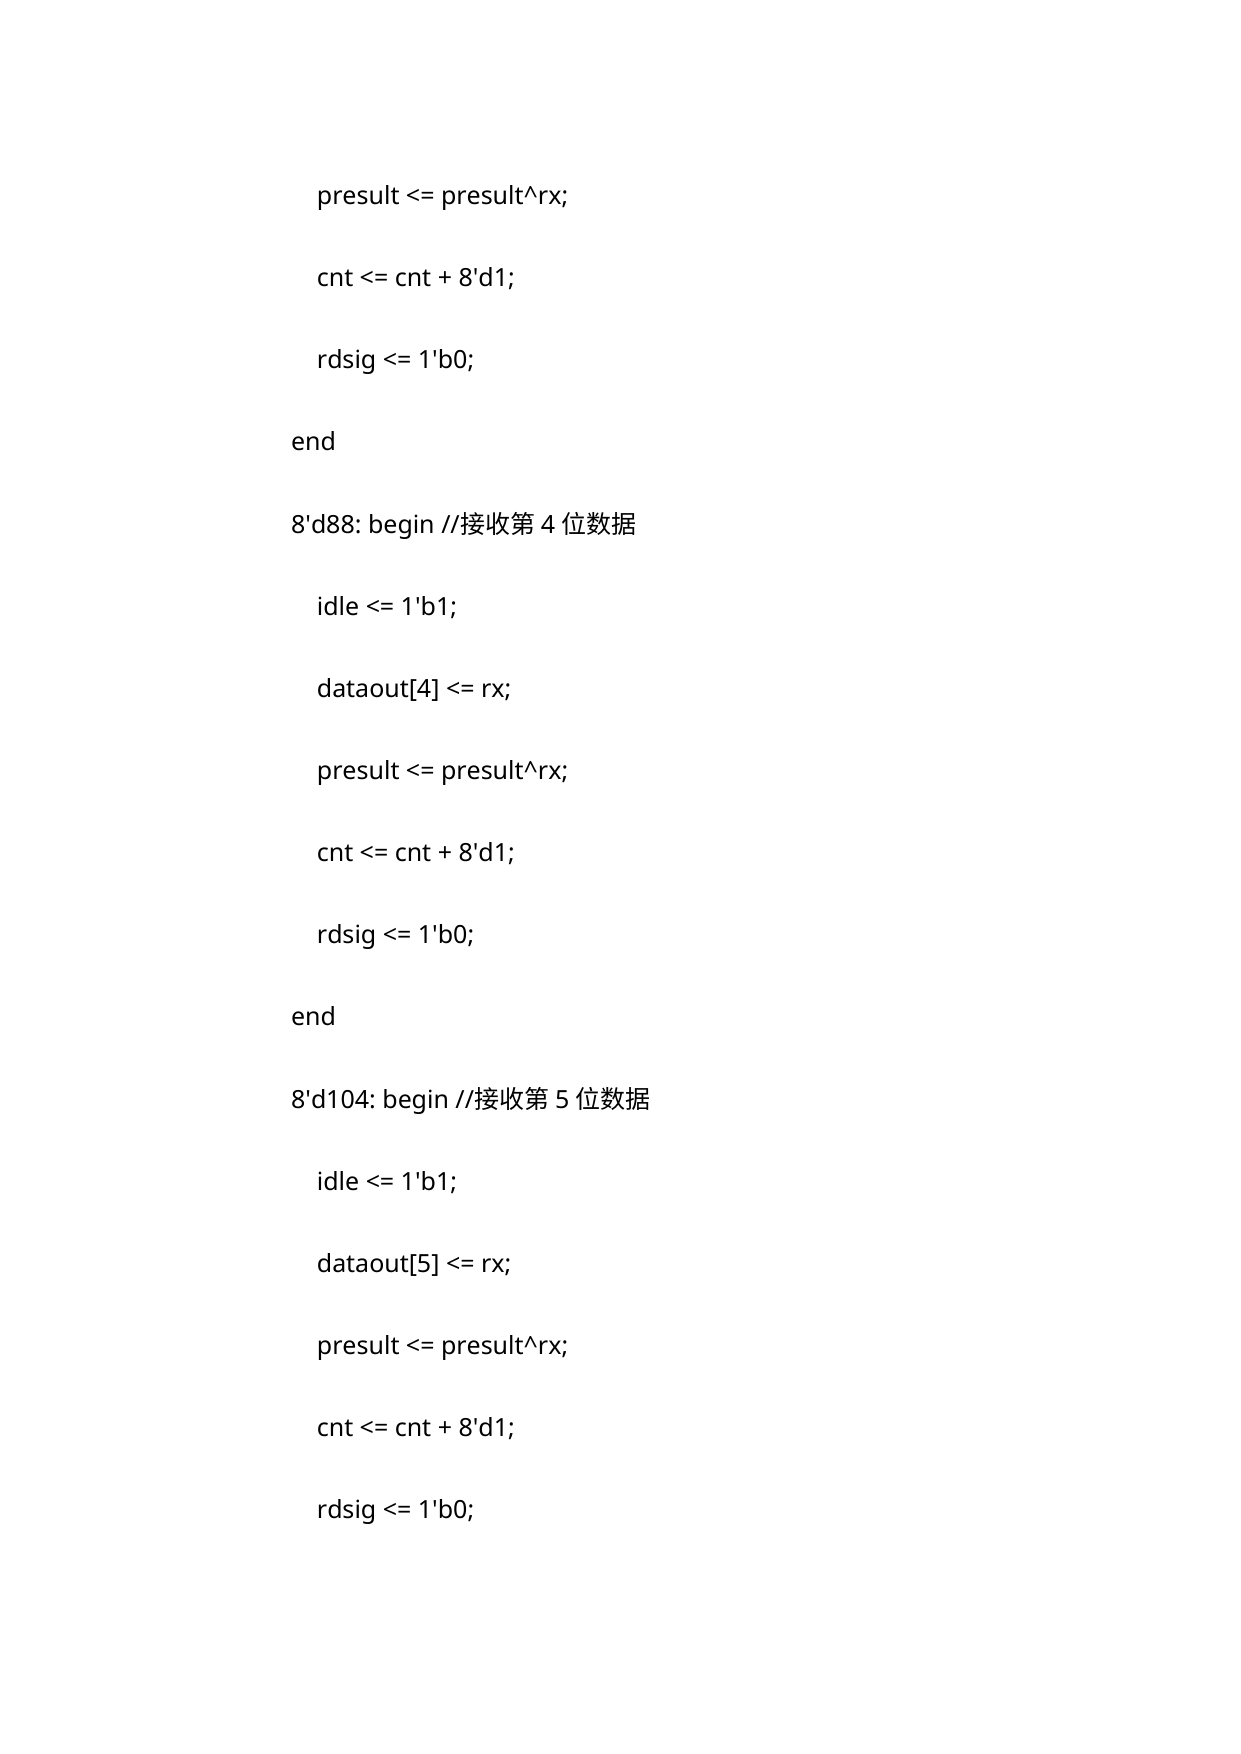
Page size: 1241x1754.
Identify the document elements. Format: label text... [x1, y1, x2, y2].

text 8'd88: begin //接收第 4 位数据 [187, 490, 1053, 555]
text rdsig <= 1'b0; [187, 326, 1053, 391]
text 8'd104: begin //接收第 5 位数据 [187, 1065, 1053, 1130]
text cnt <= cnt + 8'd1; [187, 819, 1053, 884]
text idle <= 1'b1; [187, 573, 1053, 638]
text rdsig <= 1'b0; [187, 901, 1053, 966]
text presult <= presult^rx; [187, 1312, 1053, 1377]
text end [187, 983, 1053, 1048]
text presult <= presult^rx; [187, 162, 1053, 227]
text rdsig <= 1'b0; [187, 1476, 1053, 1541]
text end [187, 408, 1053, 473]
text cnt <= cnt + 8'd1; [187, 1394, 1053, 1459]
text dataout[4] <= rx; [187, 655, 1053, 720]
text presult <= presult^rx; [187, 737, 1053, 802]
text dataout[5] <= rx; [187, 1230, 1053, 1295]
text idle <= 1'b1; [187, 1148, 1053, 1213]
text cnt <= cnt + 8'd1; [187, 244, 1053, 309]
